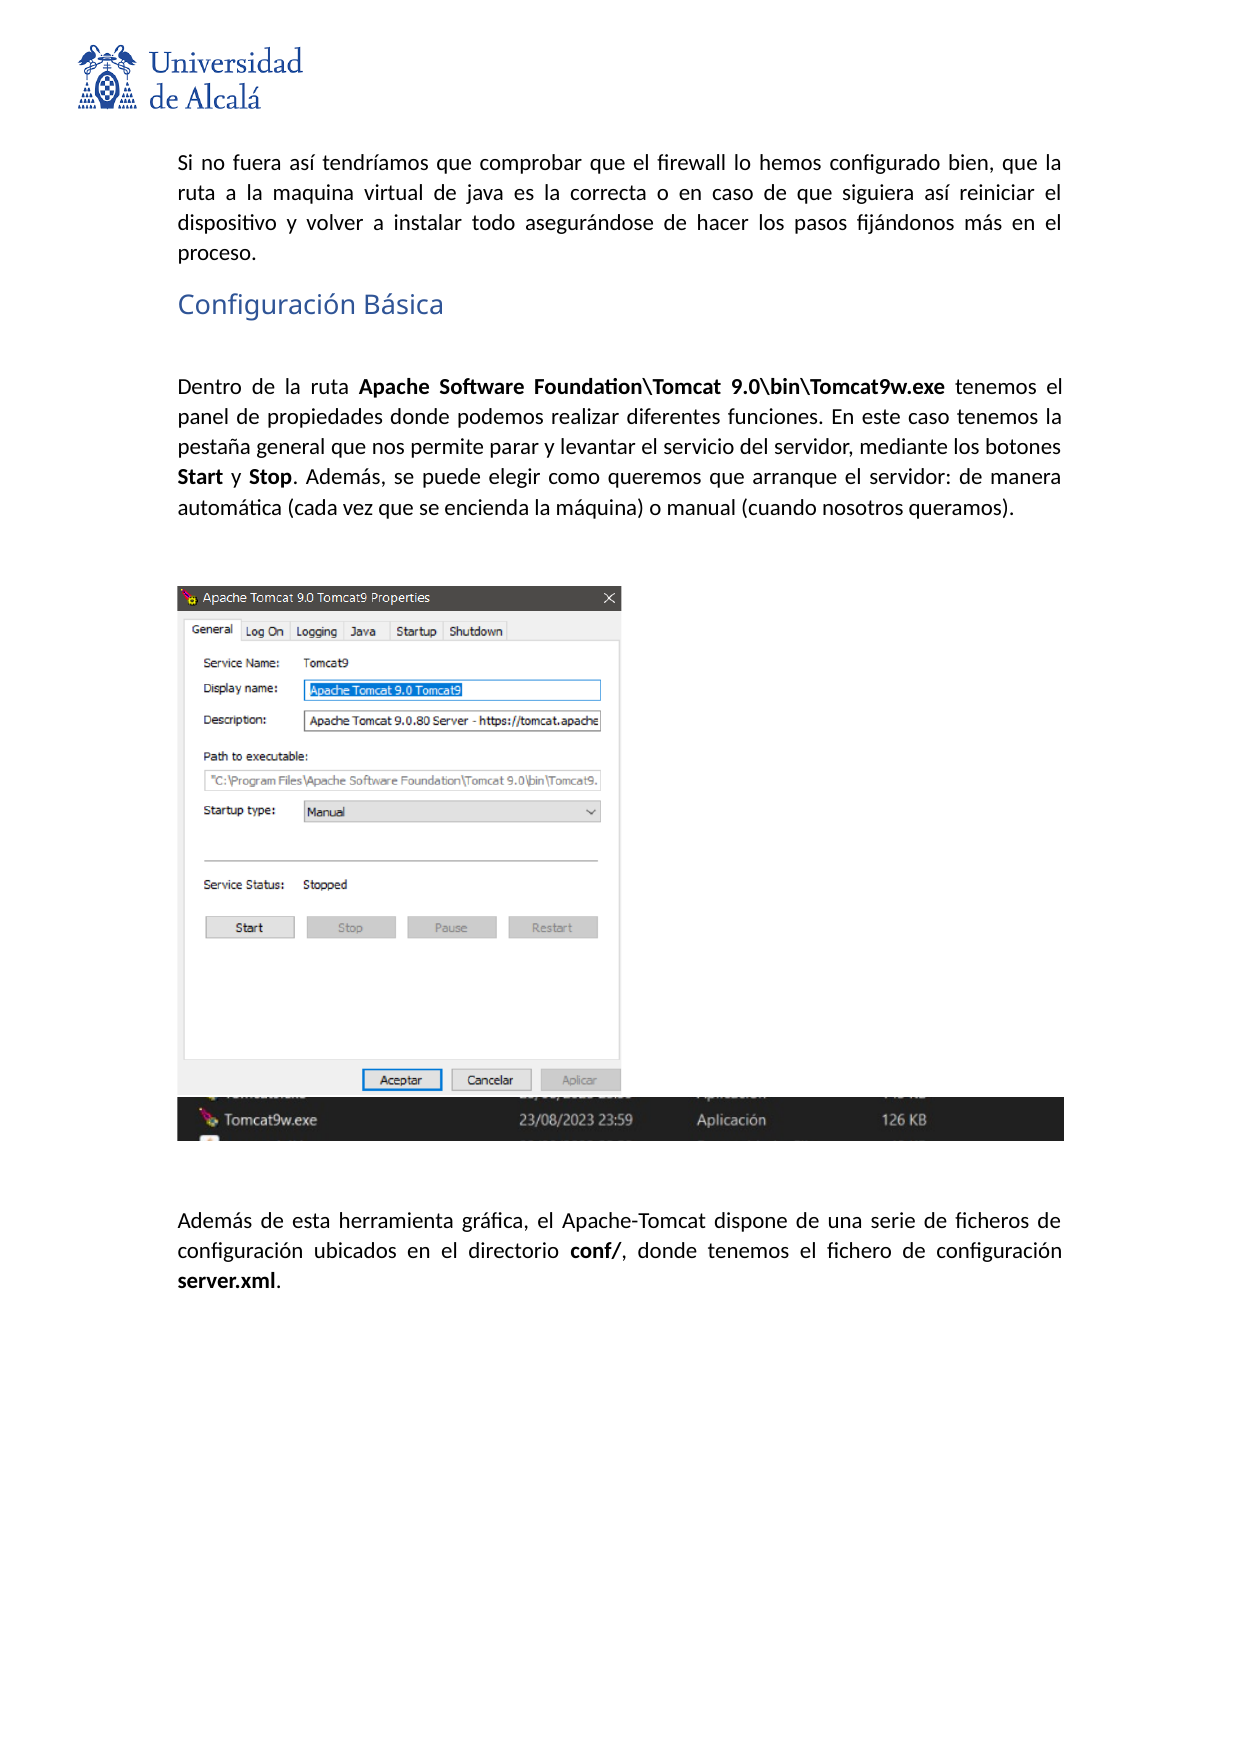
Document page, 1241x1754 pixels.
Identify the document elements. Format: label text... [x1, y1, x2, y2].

text Dentro de la ruta Apache Software Foundation\Tomcat 9.0\bin\Tomcat9w.exe tenemos el panel de propiedades donde podemos realizar diferentes funciones. En este caso tenemos la pestaña general que nos permite parar y levantar el servicio del servidor, mediante los botones Start y Stop. Además, se puede elegir como queremos que arranque el servidor: de manera automática (cada vez que se encienda la máquina) o manual (cuando nosotros queramos). [177, 372, 1063, 521]
picture [177, 1097, 1064, 1141]
text Si no fuera así tendríamos que comprobar que el firewall lo hemos configurado bien, que la ruta a la maquina virtual de java es la correcta o en caso de que siguiera así reiniciar el dispositivo y volver a instalar todo asegurándose de hacer los pasos fijándonos más en el proceso. [177, 148, 1063, 266]
picture [71, 36, 310, 117]
text Además de esta herramienta gráfica, el Apache-Tomcat dispone de una serie de ficheros de configuración ubicados en el directorio conf/, donde tenemos el fichero de configuración server.xml. [177, 1206, 1063, 1294]
picture [177, 586, 622, 1095]
subtitle Configuración Básica [177, 285, 1063, 322]
